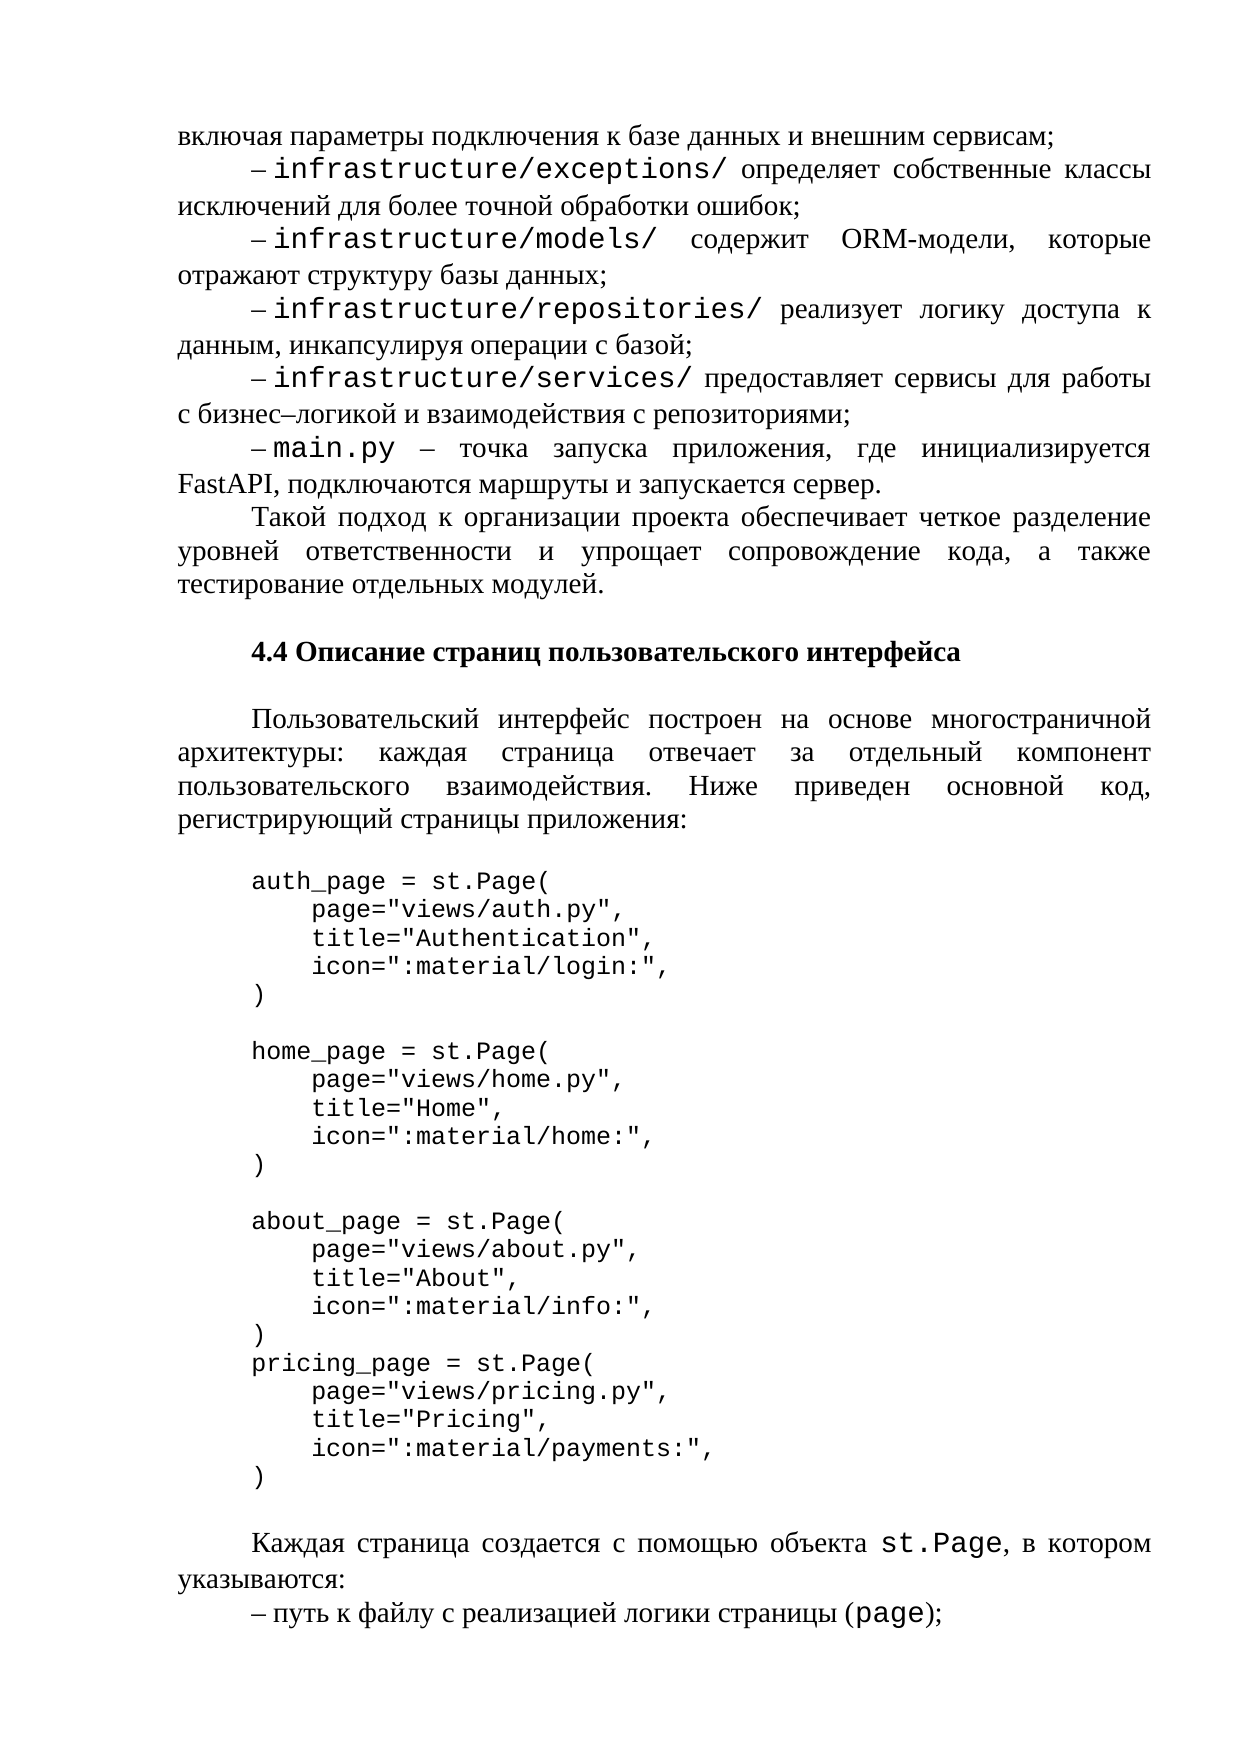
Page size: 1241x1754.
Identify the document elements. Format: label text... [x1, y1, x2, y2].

text – infrastructure/repositories/ реализует логику доступа к данным, инкапсулируя операции с базой; [177, 291, 1152, 360]
text – infrastructure/services/ предоставляет сервисы для работы с бизнес–логикой и взаимодействия с репозиториями; [177, 360, 1152, 430]
text title="Authentication", [177, 925, 1152, 953]
text ) [177, 1322, 1152, 1350]
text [177, 118, 1152, 152]
text – main.py – точка запуска приложения, где инициализируется FastAPI, подключаются маршруты и запускается сервер. [177, 430, 1152, 499]
text ) [177, 1463, 1152, 1492]
text – infrastructure/exceptions/ определяет собственные классы исключений для более точной обработки ошибок; [177, 152, 1152, 221]
text home_page = st.Page( [177, 1038, 1152, 1067]
text page="views/pricing.py", [177, 1378, 1152, 1407]
text – infrastructure/models/ содержит ORM-модели, которые отражают структуру базы данных; [177, 221, 1152, 291]
text ) [177, 982, 1152, 1010]
text title="Pricing", [177, 1407, 1152, 1435]
text ) [177, 1152, 1152, 1180]
text icon=":material/login:", [177, 953, 1152, 982]
text icon=":material/payments:", [177, 1435, 1152, 1463]
text title="About", [177, 1265, 1152, 1293]
text Пользовательский интерфейс построен на основе многостраничной архитектуры: каждая страница отвечает за отдельный компонент пользовательского взаимодействия. Ниже приведен основной код, регистрирующий страницы приложения: [177, 701, 1152, 835]
text auth_page = st.Page( [177, 868, 1152, 897]
text page="views/auth.py", [177, 897, 1152, 925]
text page="views/about.py", [177, 1237, 1152, 1265]
text title="Home", [177, 1095, 1152, 1123]
text icon=":material/info:", [177, 1293, 1152, 1322]
text Каждая страница создается с помощью объекта st.Page, в котором указываются: [177, 1525, 1152, 1595]
text page="views/home.py", [177, 1067, 1152, 1095]
text pricing_page = st.Page( [177, 1350, 1152, 1378]
text about_page = st.Page( [177, 1208, 1152, 1237]
text – путь к файлу с реализацией логики страницы (page); [177, 1595, 1152, 1631]
subtitle 4.4 Описание страниц пользовательского интерфейса [251, 634, 1152, 667]
text icon=":material/home:", [177, 1123, 1152, 1152]
text Такой подход к организации проекта обеспечивает четкое разделение уровней ответственности и упрощает сопровождение кода, а также тестирование отдельных модулей. [177, 499, 1152, 600]
